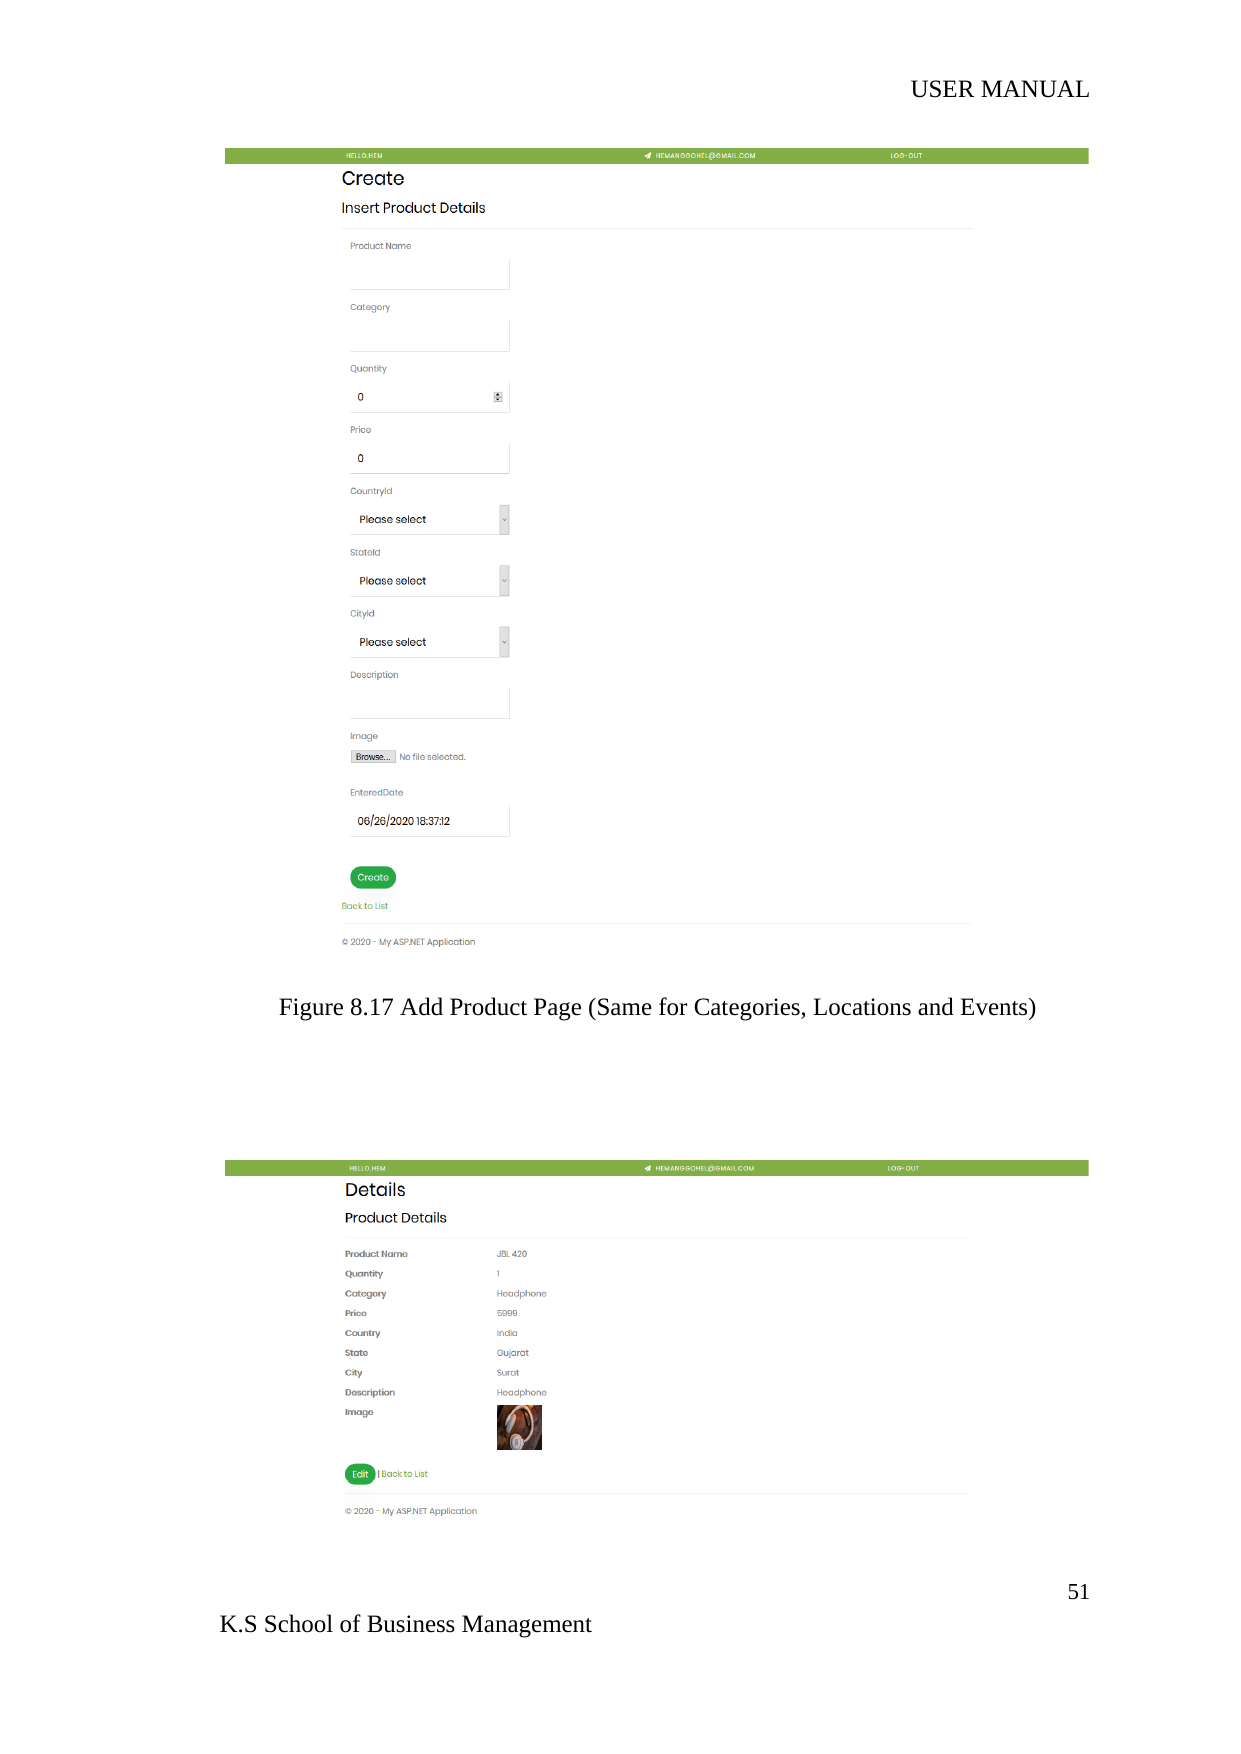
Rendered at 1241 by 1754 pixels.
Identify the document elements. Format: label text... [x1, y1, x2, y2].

picture [225, 1160, 1089, 1516]
picture [225, 148, 1089, 947]
text Figure 8.17 Add Product Page (Same for Categories, Locations and Events) [278, 992, 1142, 1021]
